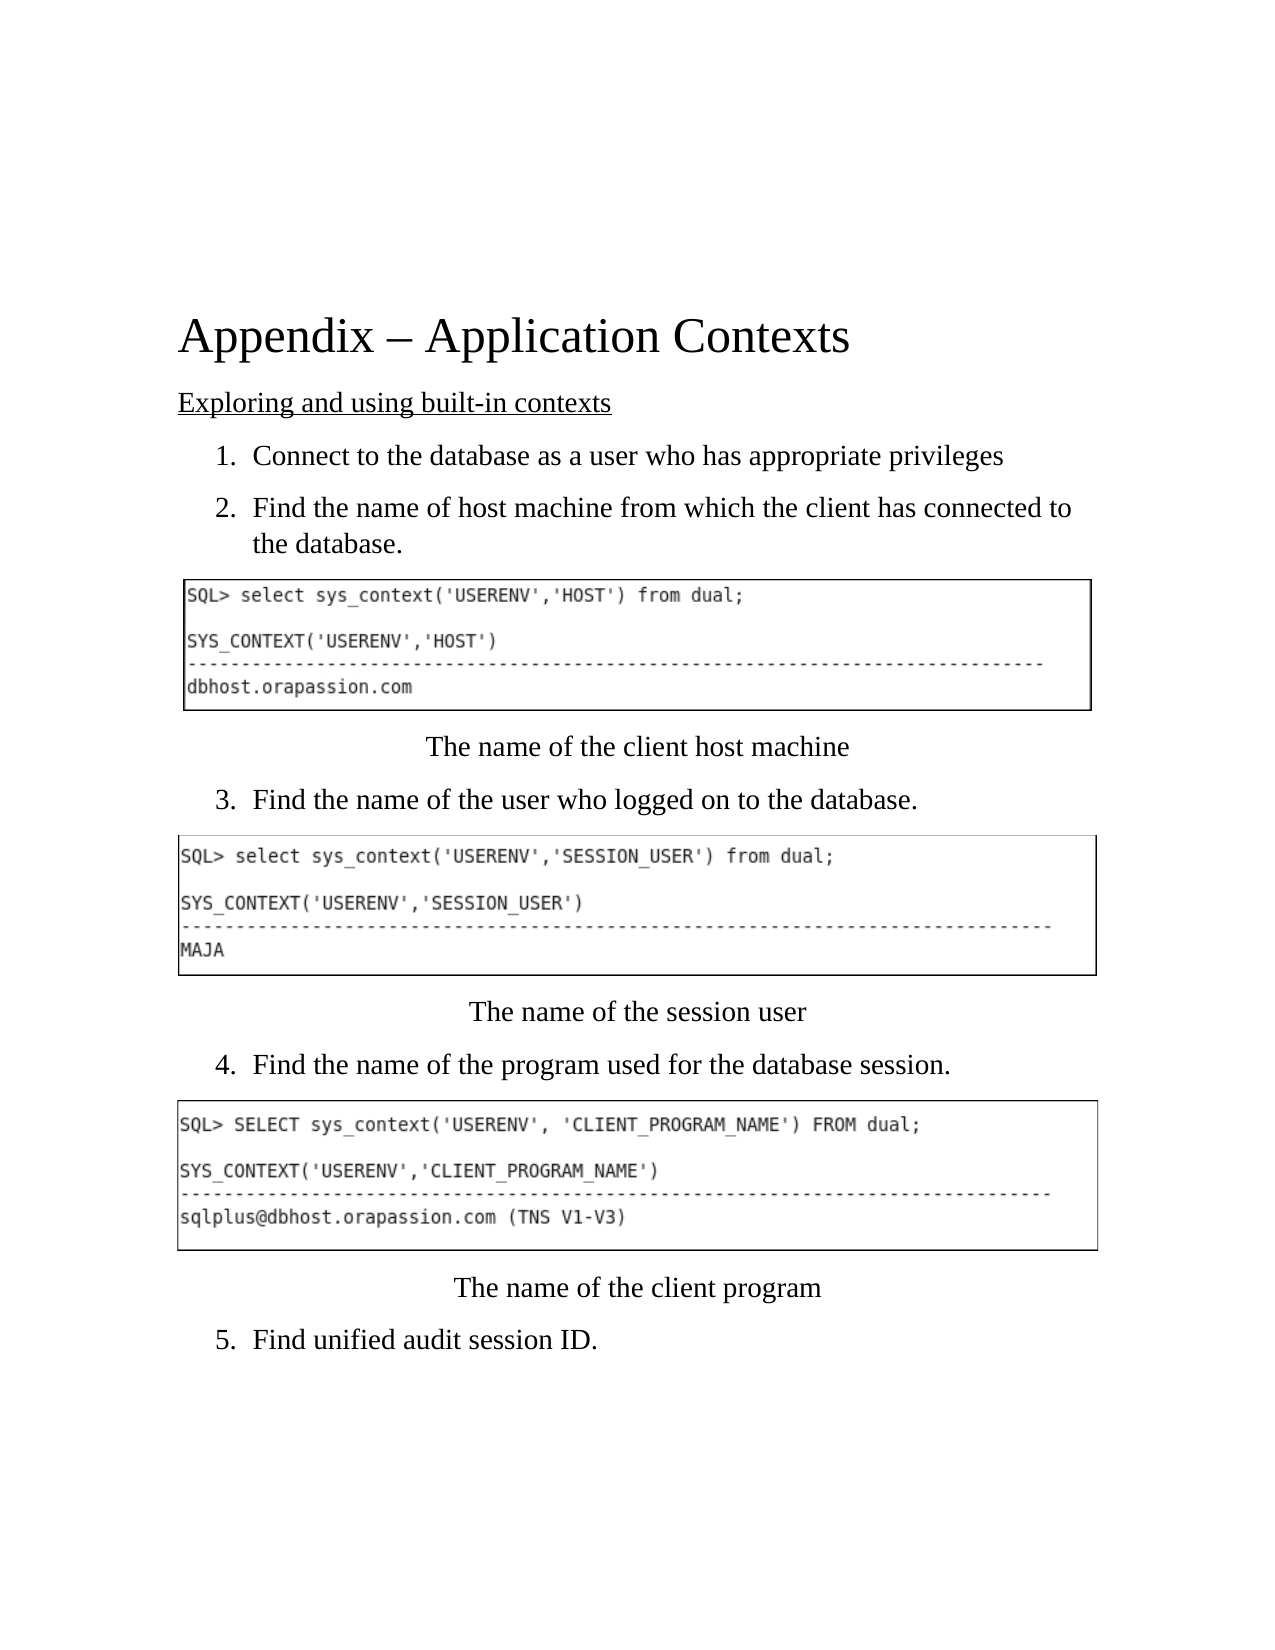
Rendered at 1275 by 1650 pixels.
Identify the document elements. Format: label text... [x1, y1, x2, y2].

picture [178, 835, 1097, 976]
list Find unified audit session ID. [215, 1322, 1098, 1356]
list Find the name of host machine from which the client has connected to the database. [215, 490, 1098, 560]
text The name of the client host machine [177, 729, 1098, 763]
list Connect to the database as a user who has appropriate privileges [215, 438, 1098, 471]
text The name of the session user [177, 994, 1098, 1028]
list Find the name of the user who logged on to the database. [215, 782, 1098, 816]
picture [177, 1100, 1099, 1251]
list Find the name of the program used for the database session. [215, 1047, 1098, 1081]
text The name of the client program [177, 1270, 1098, 1303]
picture [183, 579, 1092, 711]
text Exploring and using built-in contexts [177, 385, 1098, 418]
text Appendix – Application Contexts [177, 306, 1098, 363]
